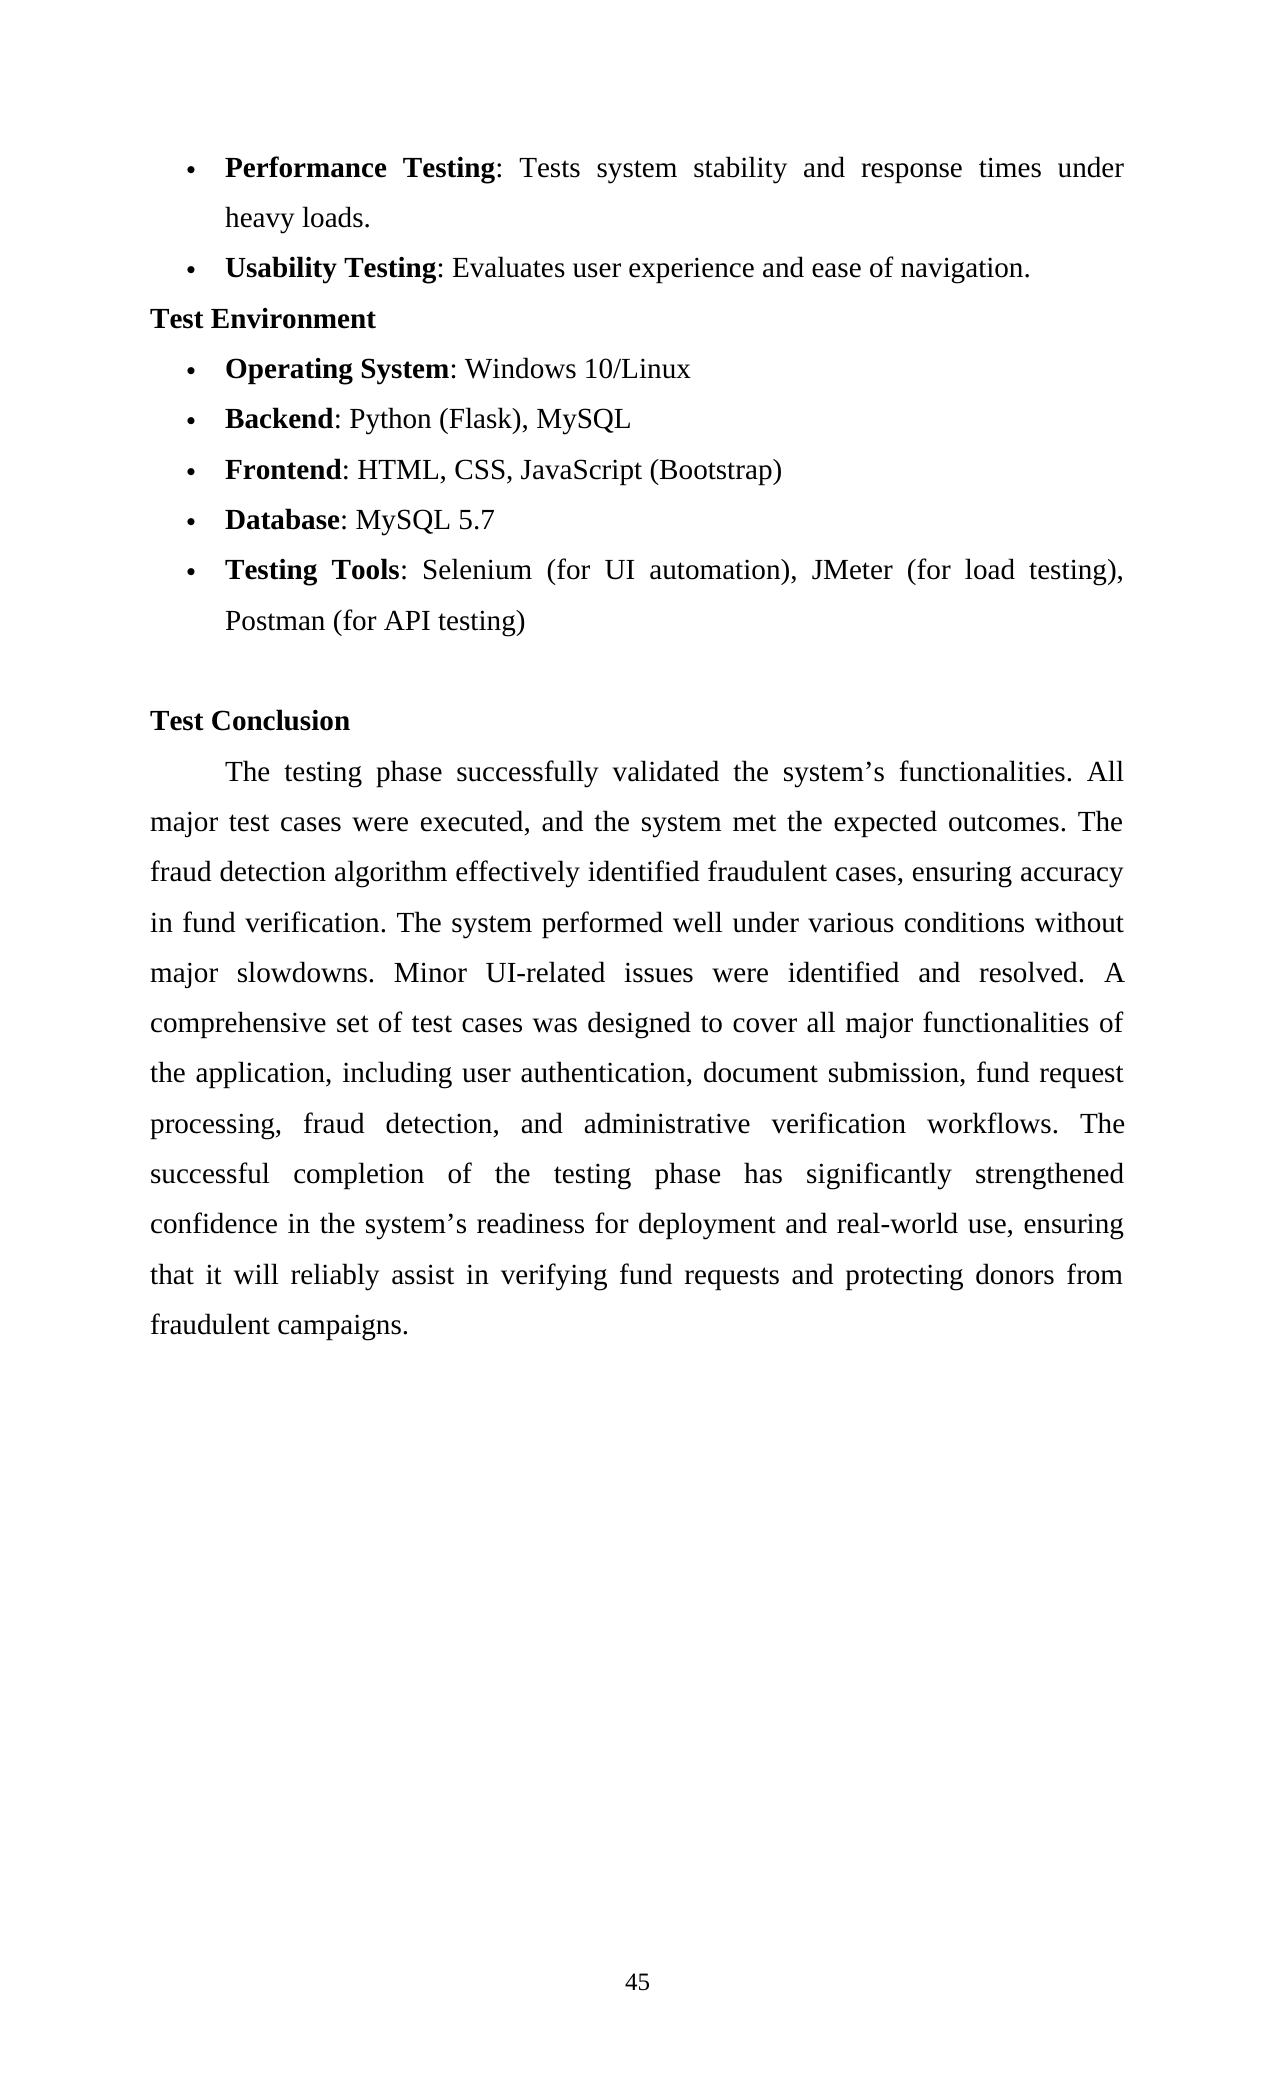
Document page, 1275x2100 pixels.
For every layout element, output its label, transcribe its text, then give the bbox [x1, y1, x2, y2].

list Operating System: Windows 10/Linux [187, 351, 1125, 385]
text Test Environment [150, 301, 1125, 334]
list Backend: Python (Flask), MySQL [187, 402, 1125, 435]
list Usability Testing: Evaluates user experience and ease of navigation. [187, 251, 1125, 284]
list Frontend: HTML, CSS, JavaScript (Bootstrap) [187, 452, 1125, 485]
text Test Conclusion [150, 703, 1125, 737]
list Testing Tools: Selenium (for UI automation), JMeter (for load testing), Postman (for API testing) [187, 552, 1125, 636]
list Database: MySQL 5.7 [187, 502, 1125, 536]
list Performance Testing: Tests system stability and response times under heavy loads. [187, 150, 1125, 234]
text The testing phase successfully validated the system’s functionalities. All major test cases were executed, and the system met the expected outcomes. The fraud detection algorithm effectively identified fraudulent cases, ensuring accuracy in fund verification. The system performed well under various conditions without major slowdowns. Minor UI-related issues were identified and resolved. A comprehensive set of test cases was designed to cover all major functionalities of the application, including user authentication, document submission, fund request processing, fraud detection, and administrative verification workflows. The successful completion of the testing phase has significantly strengthened confidence in the system’s readiness for deployment and real-world use, ensuring that it will reliably assist in verifying fund requests and protecting donors from fraudulent campaigns. [150, 754, 1125, 1341]
